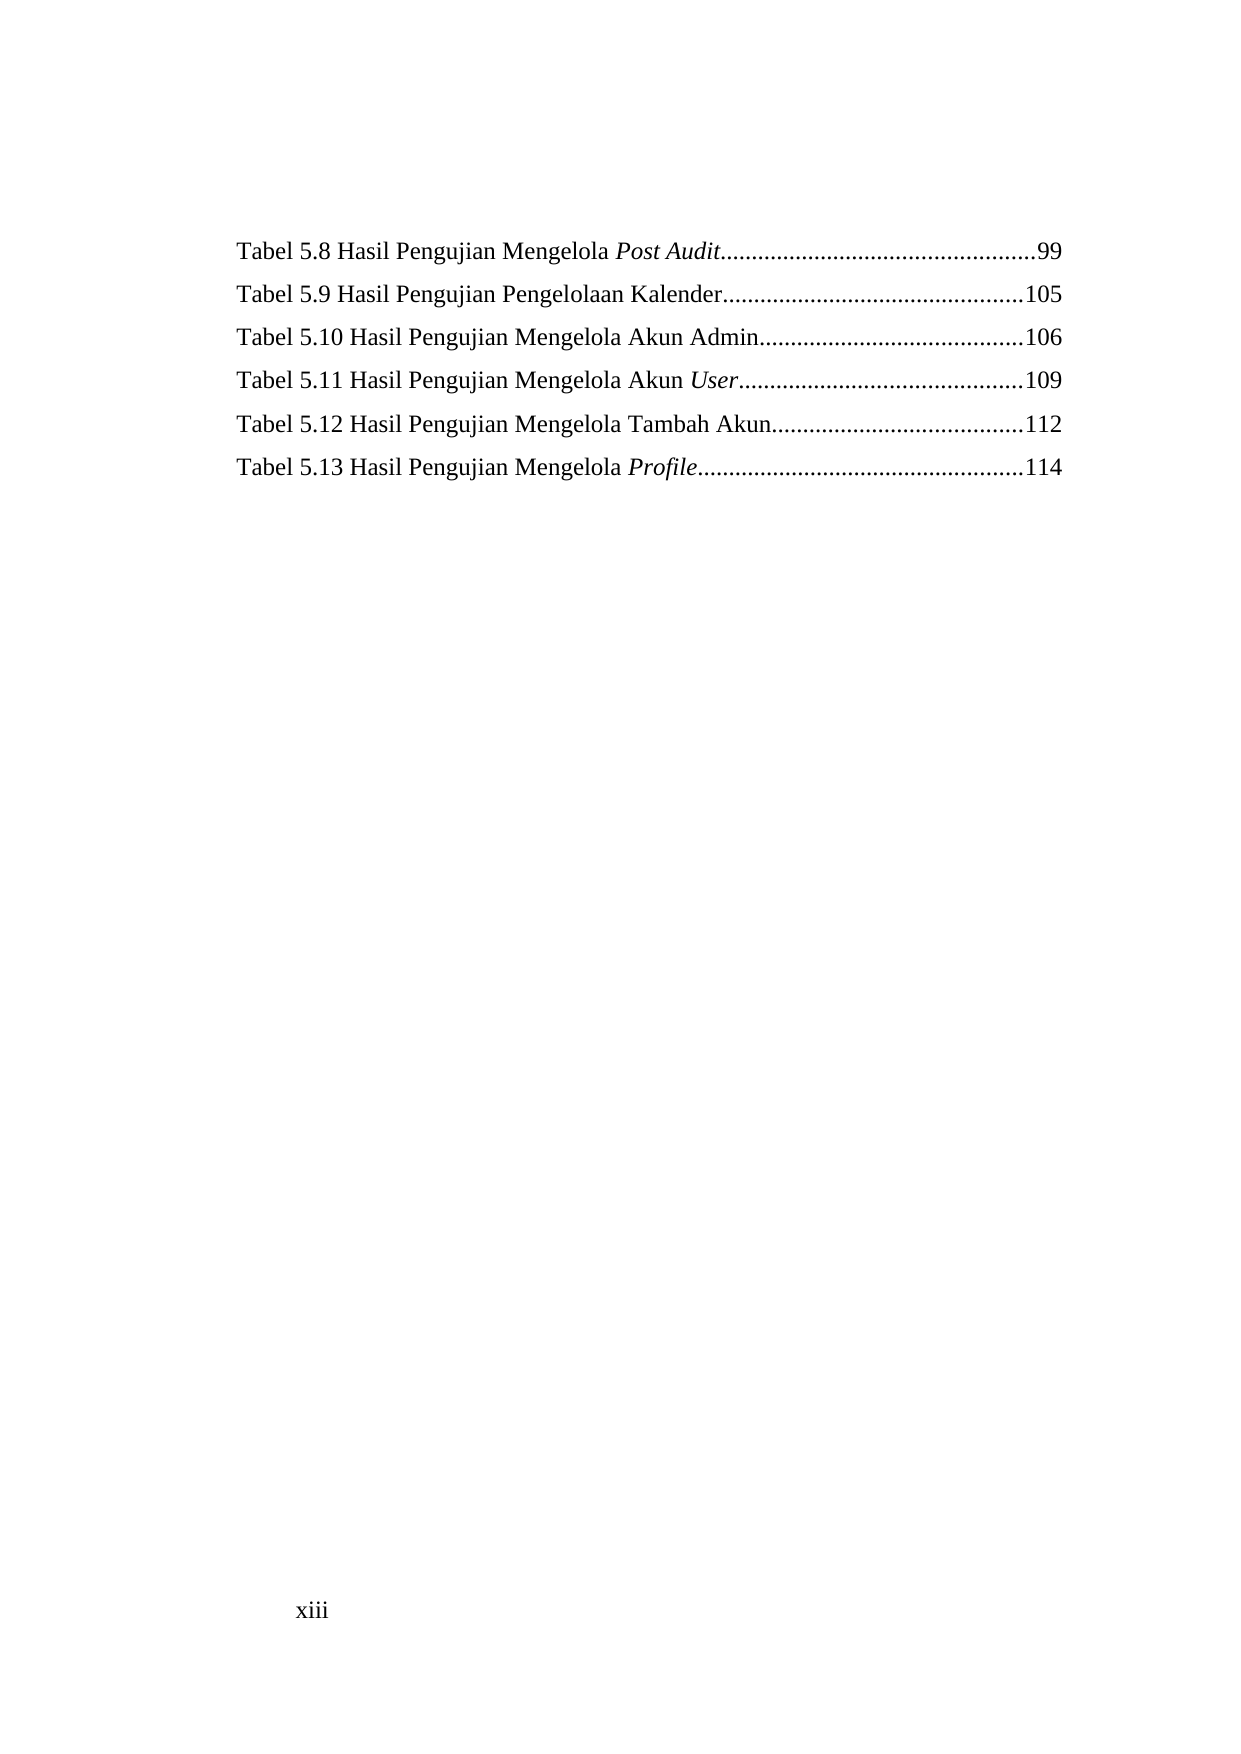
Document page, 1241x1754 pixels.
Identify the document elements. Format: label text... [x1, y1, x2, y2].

text Tabel 5.9 Hasil Pengujian Pengelolaan Kalender 105 [236, 279, 1063, 308]
text Tabel 5.13 Hasil Pengujian Mengelola Profile 114 [236, 452, 1063, 481]
text Tabel 5.11 Hasil Pengujian Mengelola Akun User 109 [236, 366, 1063, 394]
text Tabel 5.10 Hasil Pengujian Mengelola Akun Admin 106 [236, 322, 1063, 351]
text Tabel 5.8 Hasil Pengujian Mengelola Post Audit 99 [236, 236, 1063, 265]
text Tabel 5.12 Hasil Pengujian Mengelola Tambah Akun 112 [236, 409, 1063, 437]
